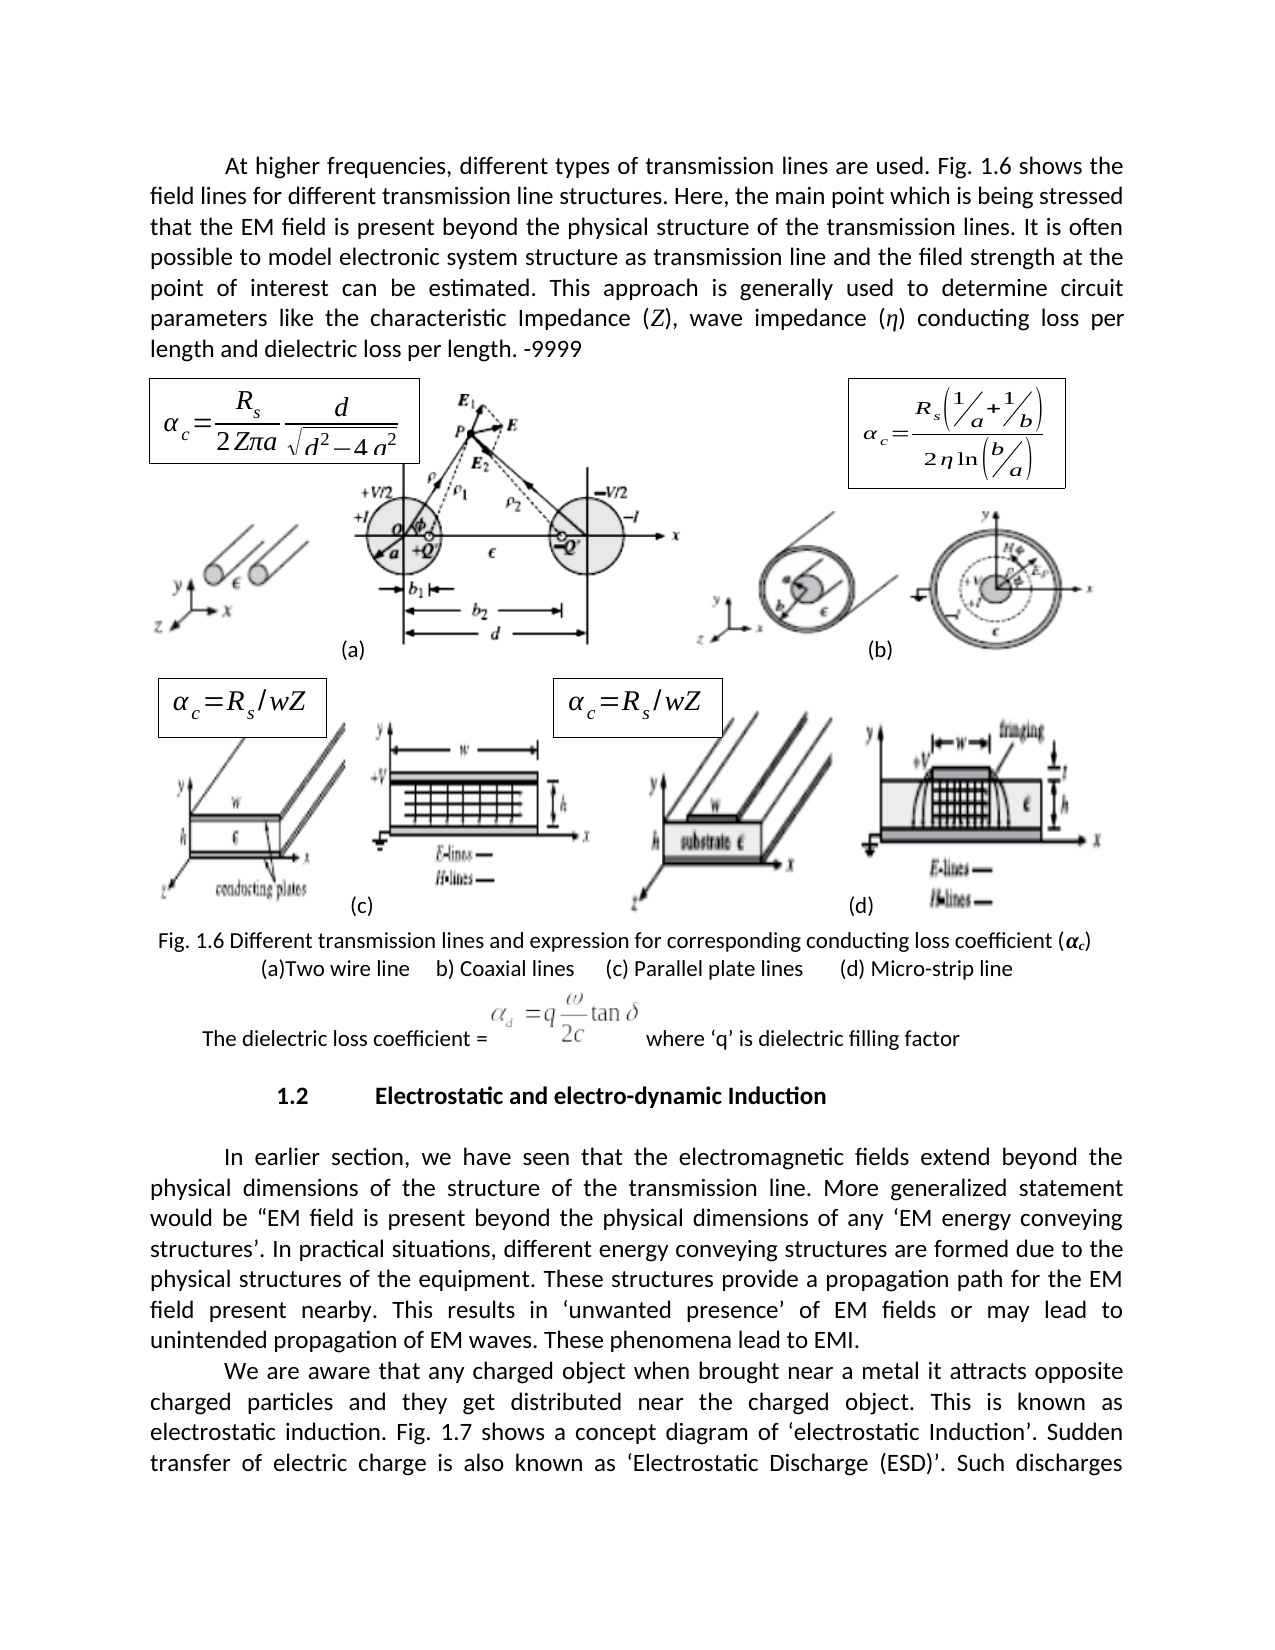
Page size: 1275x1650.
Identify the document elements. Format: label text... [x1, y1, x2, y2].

text At higher frequencies, different types of transmission lines are used. Fig. 1.6 shows the field lines for different transmission line structures. Here, the main point which is being stressed that the EM field is present beyond the physical structure of the transmission lines. It is often possible to model electronic system structure as transmission line and the filed strength at the point of interest can be estimated. This approach is generally used to determine circuit parameters like the characteristic Impedance (Z), wave impedance (η) conducting loss per length and dielectric loss per length. -9999 [150, 150, 1125, 364]
list Electrostatic and electro-dynamic Induction [225, 1080, 1125, 1111]
text In earlier section, we have seen that the electromagnetic fields extend beyond the physical dimensions of the structure of the transmission line. More generalized statement would be “EM field is present beyond the physical dimensions of any ‘EM energy conveying structures’. In practical situations, different energy conveying structures are formed due to the physical structures of the equipment. These structures provide a propagation path for the EM field present nearby. This results in ‘unwanted presence’ of EM fields or may lead to unintended propagation of EM waves. These phenomena lead to EMI. [150, 1141, 1125, 1355]
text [150, 1355, 1125, 1477]
